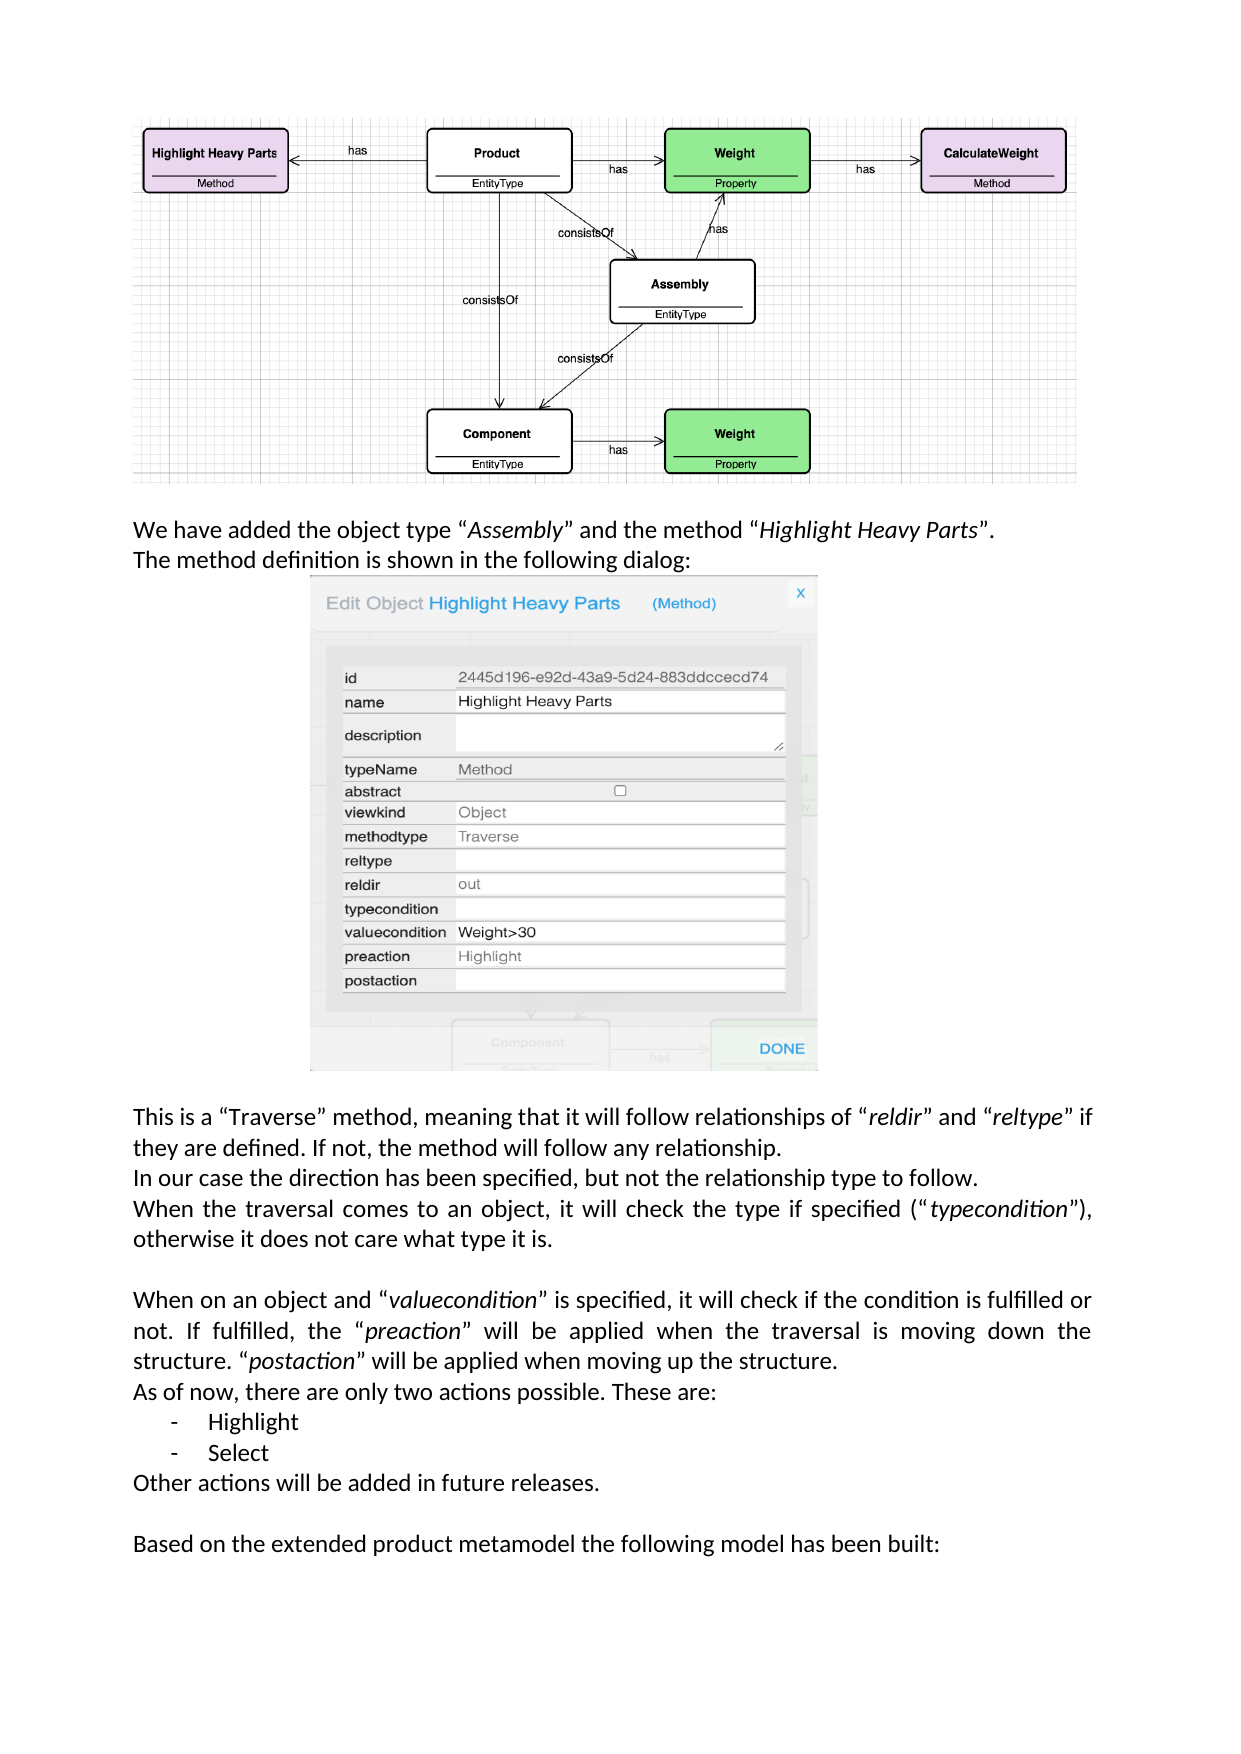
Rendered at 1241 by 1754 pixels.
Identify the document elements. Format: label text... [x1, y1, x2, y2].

text When on an object and “valuecondition” is specified, it will check if the condition is fulfilled or not. If fulfilled, the “preaction” will be applied when the traversal is moving down the structure. “postaction” will be applied when moving up the structure. [133, 1284, 1093, 1376]
list Highlight [170, 1407, 1093, 1437]
text The method definition is shown in the following dialog: [133, 545, 1093, 575]
text Other actions will be added in future releases. [133, 1468, 1093, 1498]
text This is a “Traverse” method, meaning that it will follow relationships of “reldir” and “reltype” if they are defined. If not, the method will follow any relationship. [133, 1101, 1093, 1162]
text When the traversal comes to an object, it will check the type if specified (“typecondition”), otherwise it does not care what type it is. [133, 1193, 1093, 1254]
text As of now, there are only two actions possible. These are: [133, 1376, 1093, 1407]
text In our case the direction has been specified, but not the relationship type to follow. [133, 1162, 1093, 1193]
list Select [170, 1437, 1093, 1468]
text Based on the extended product metamodel the following model has been built: [133, 1529, 1093, 1559]
picture [132, 118, 1077, 484]
picture [310, 575, 818, 1071]
text We have added the object type “Assembly” and the method “Highlight Heavy Parts”. [133, 514, 1093, 545]
